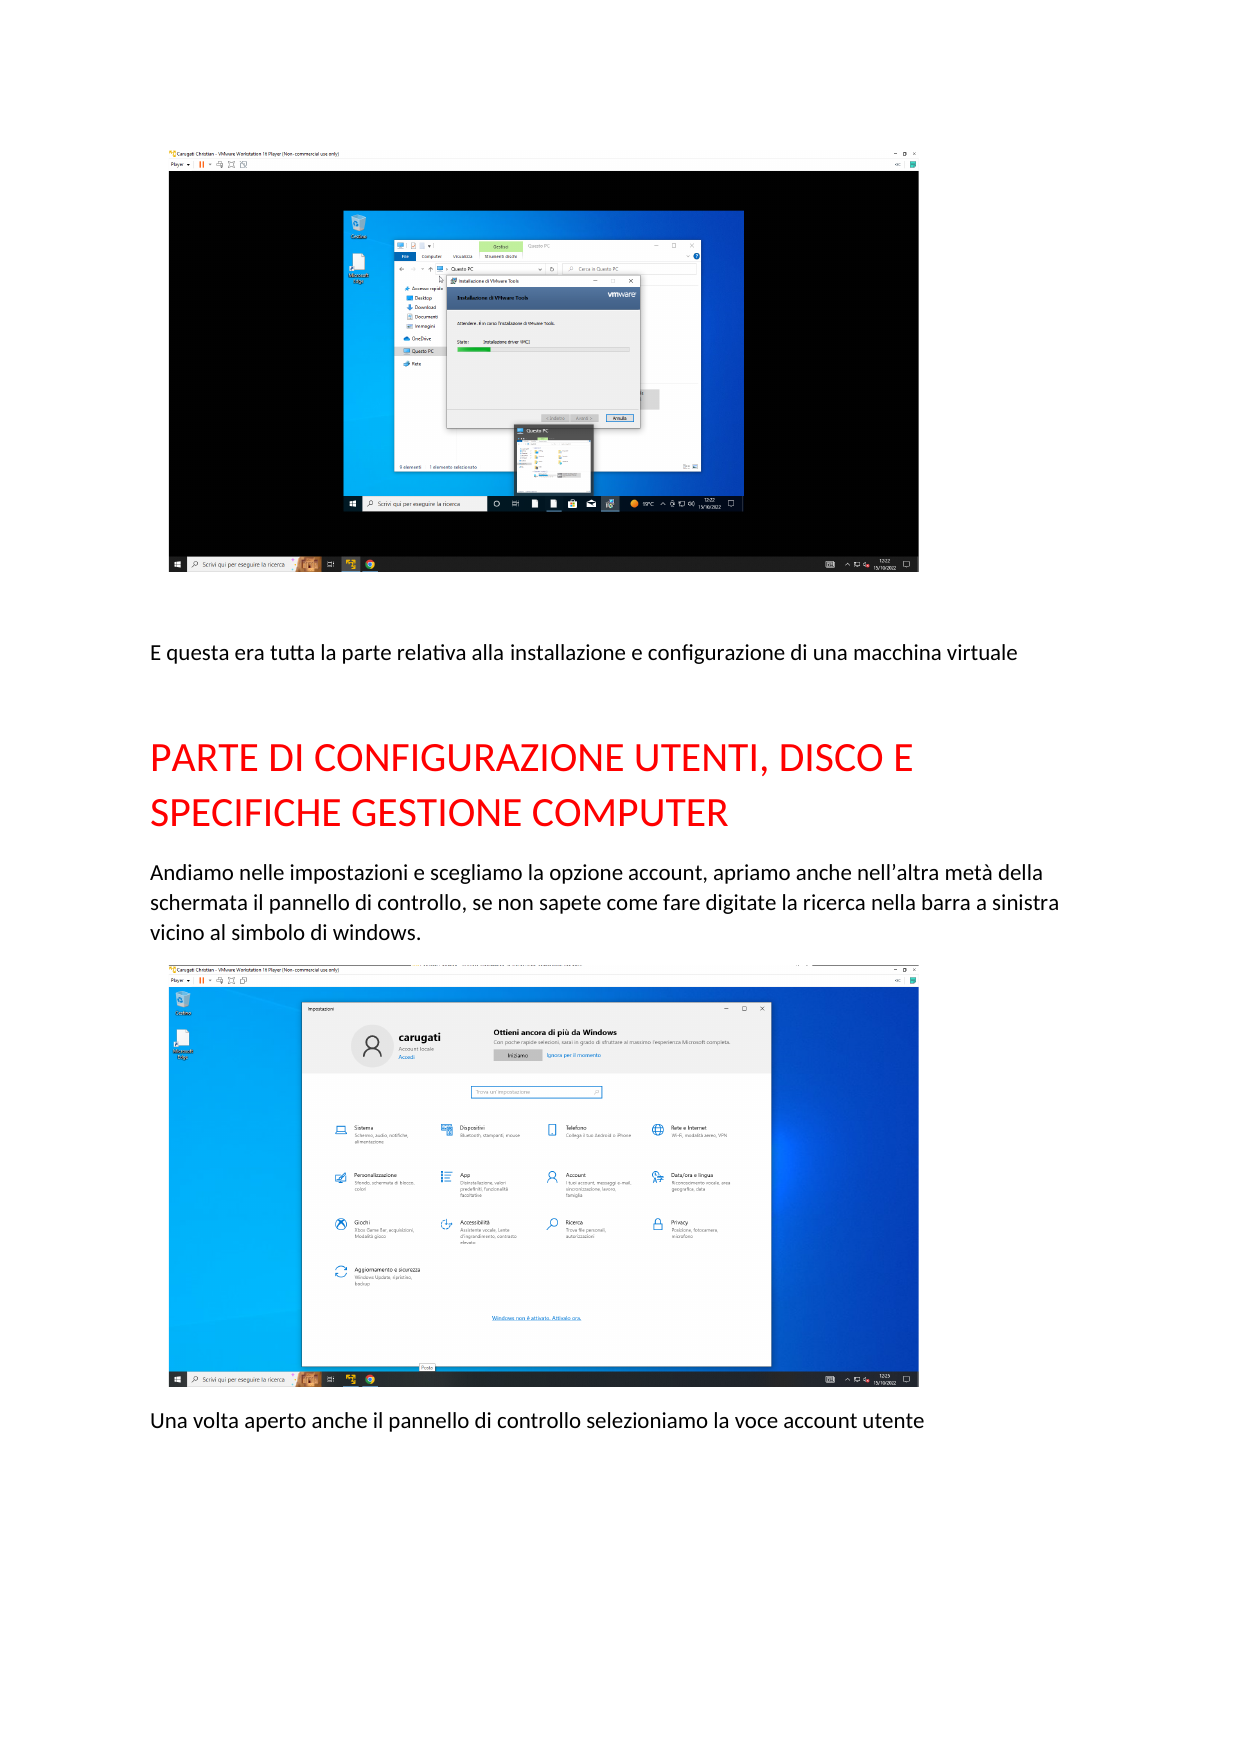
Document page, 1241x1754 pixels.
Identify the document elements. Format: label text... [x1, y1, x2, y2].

text Andiamo nelle impostazioni e scegliamo la opzione account, apriamo anche nell’altra metà della schermata il pannello di controllo, se non sapete come fare digitate la ricerca nella barra a sinistra vicino al simbolo di windows. [150, 858, 1090, 946]
text PARTE DI CONFIGURAZIONE UTENTI, DISCO E SPECIFICHE GESTIONE COMPUTER [150, 731, 1090, 837]
text Una volta aperto anche il pannello di controllo selezioniamo la voce account utente [150, 1406, 1090, 1434]
text E questa era tutta la parte relativa alla installazione e configurazione di una macchina virtuale [150, 638, 1090, 666]
